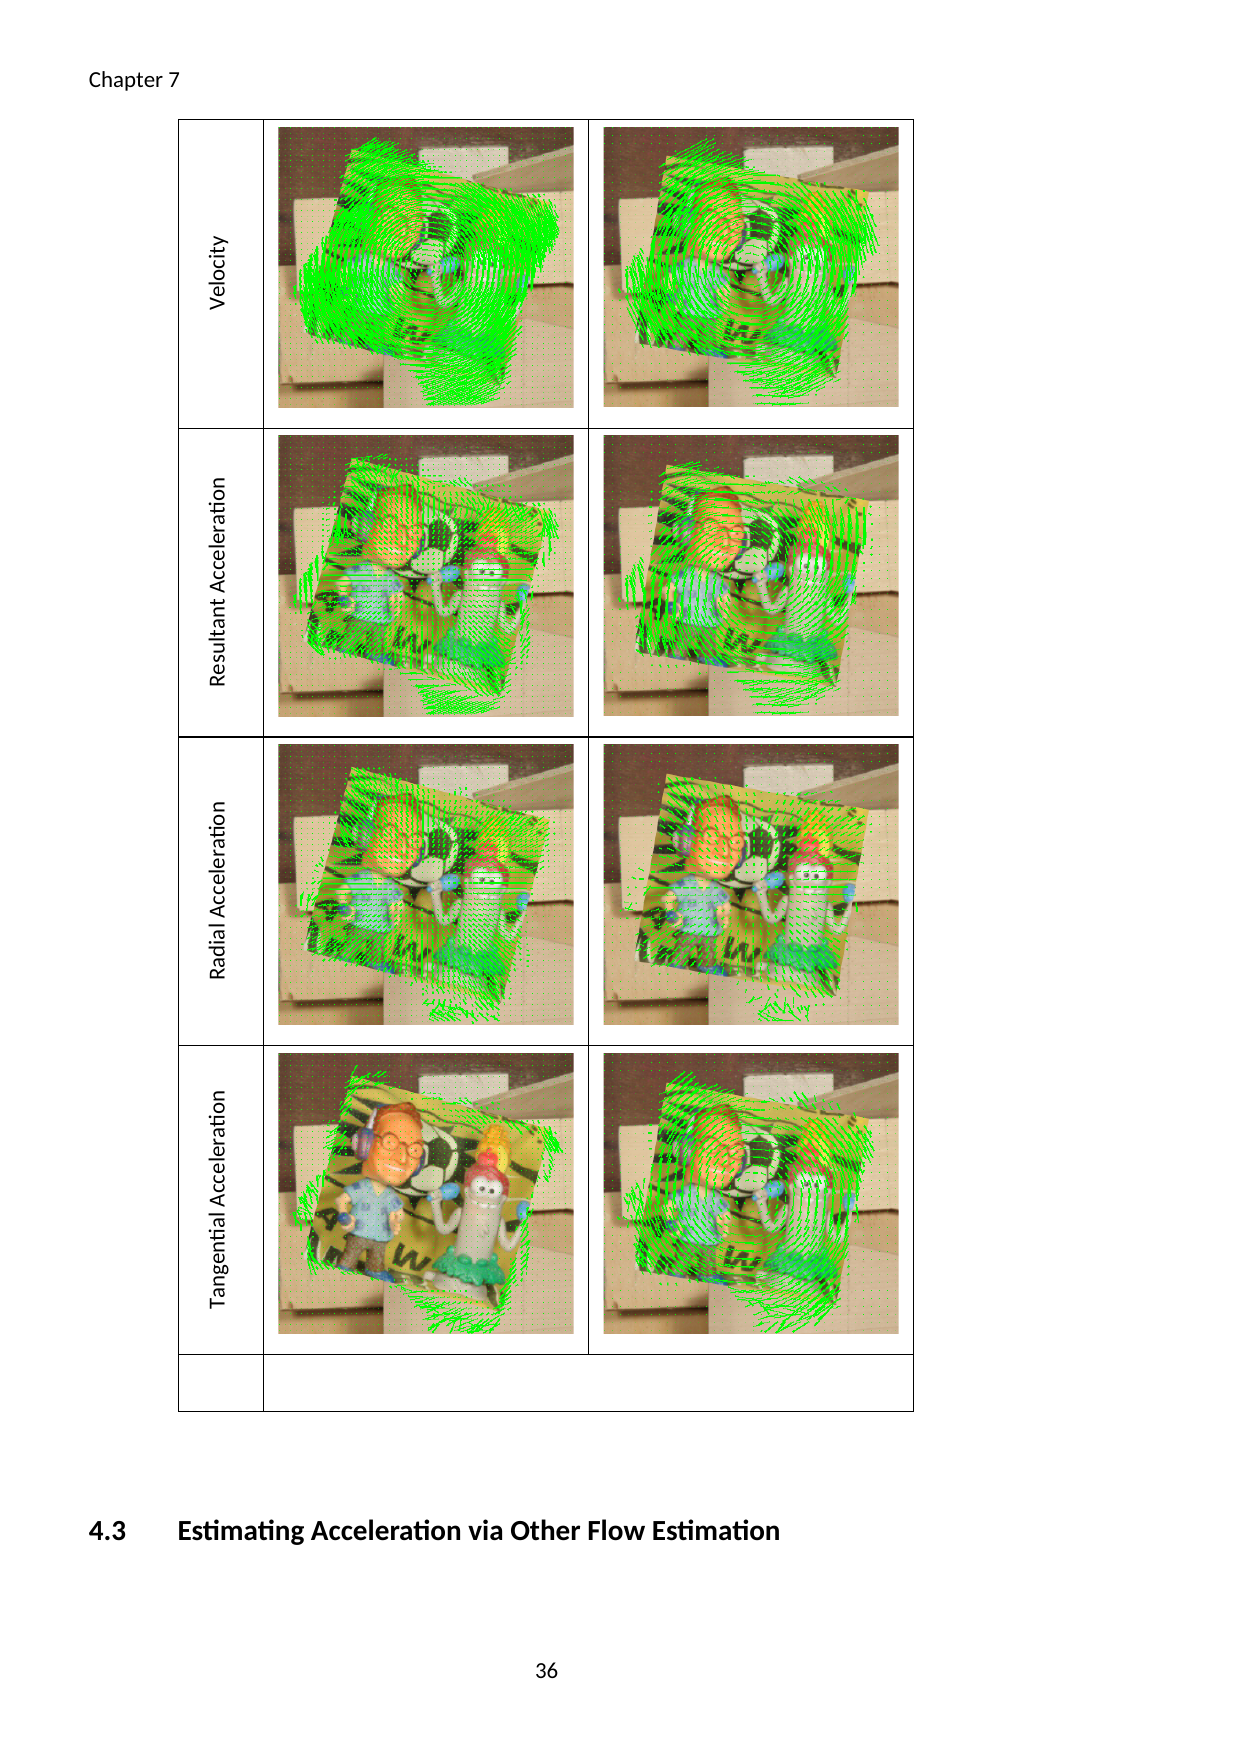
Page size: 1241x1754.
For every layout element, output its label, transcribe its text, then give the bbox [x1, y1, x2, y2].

table_cell [589, 429, 913, 736]
table_cell [264, 1355, 913, 1411]
table_cell [589, 738, 913, 1045]
table_cell [589, 1046, 913, 1354]
table_cell [264, 120, 588, 428]
table_cell Radial Acceleration [179, 738, 263, 1045]
picture [603, 127, 899, 407]
table_cell [589, 120, 913, 428]
picture [603, 744, 899, 1025]
picture [278, 127, 574, 408]
picture [603, 1053, 899, 1334]
picture [278, 435, 574, 717]
table_cell Tangential Acceleration [179, 1046, 263, 1354]
picture [278, 1053, 574, 1334]
table_cell Resultant Acceleration [179, 429, 263, 736]
table_cell [264, 738, 588, 1045]
table_cell [264, 1046, 588, 1354]
table_cell [179, 1355, 263, 1411]
table_cell Velocity [179, 120, 263, 428]
picture [278, 744, 574, 1025]
table_cell [264, 429, 588, 736]
picture [603, 435, 899, 716]
subtitle Estimating Acceleration via Other Flow Estimation [89, 1512, 1004, 1548]
